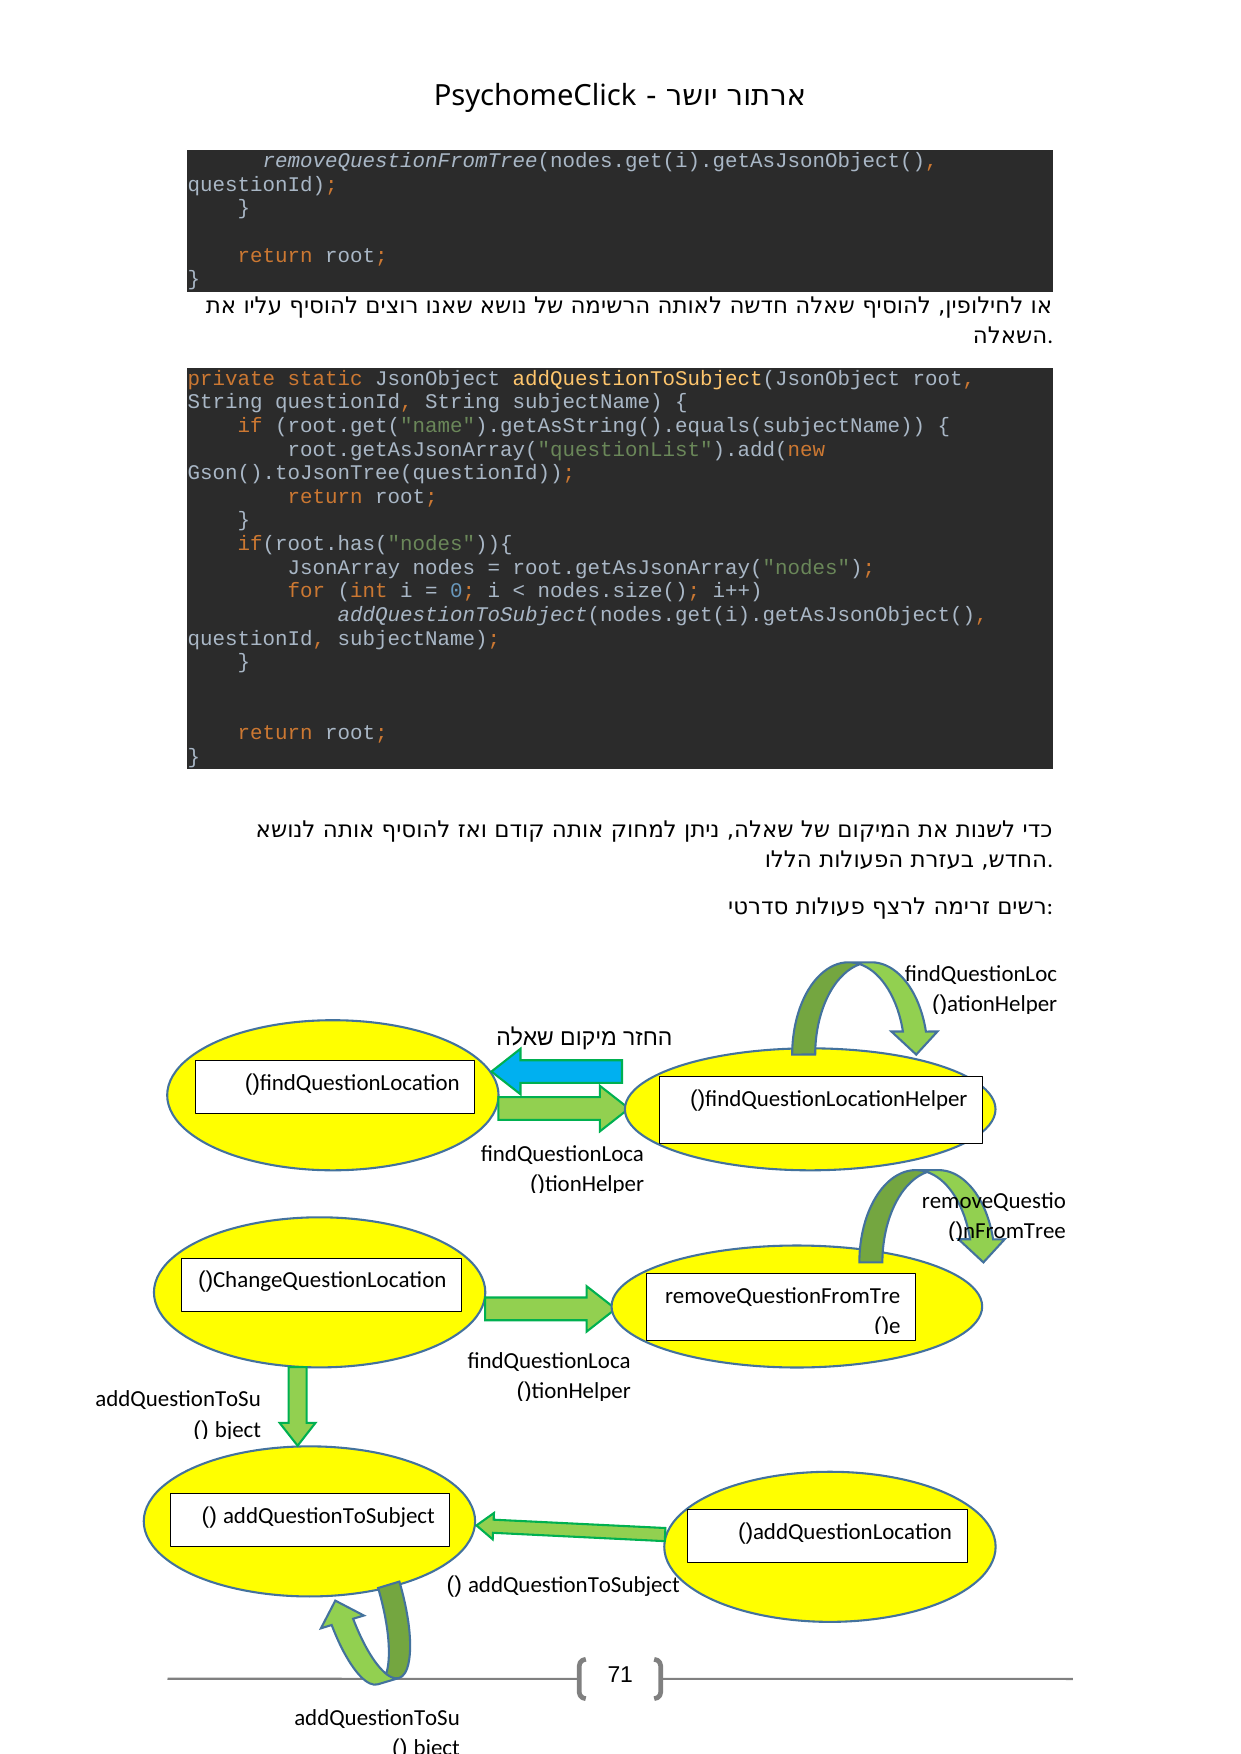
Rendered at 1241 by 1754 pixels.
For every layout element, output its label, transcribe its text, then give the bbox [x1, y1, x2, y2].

text או לחילופין, להוסיף שאלה חדשה לאותה הרשימה של נושא שאנו רוצים להוסיף עליו את השאלה. [187, 292, 1053, 349]
text private static JsonObject addQuestionToSubject(JsonObject root, String questionId, String subjectName) { if (root.get("name").getAsString().equals(subjectName)) { root.getAsJsonArray("questionList").add(new Gson().toJsonTree(questionId)); return root; } if(root.has("nodes")){ JsonArray nodes = root.getAsJsonArray("nodes"); for (int i = 0; i < nodes.size(); i++) addQuestionToSubject(nodes.get(i).getAsJsonObject(), questionId, subjectName); } return root; } [187, 368, 1053, 769]
text רשים זרימה לרצף פעולות סדרטי: [187, 892, 1053, 920]
text כדי לשנות את המיקום של שאלה, ניתן למחוק אותה קודם ואז להוסיף אותה לנושא החדש, בעזרת הפעולות הללו. [187, 816, 1053, 873]
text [187, 150, 1053, 292]
